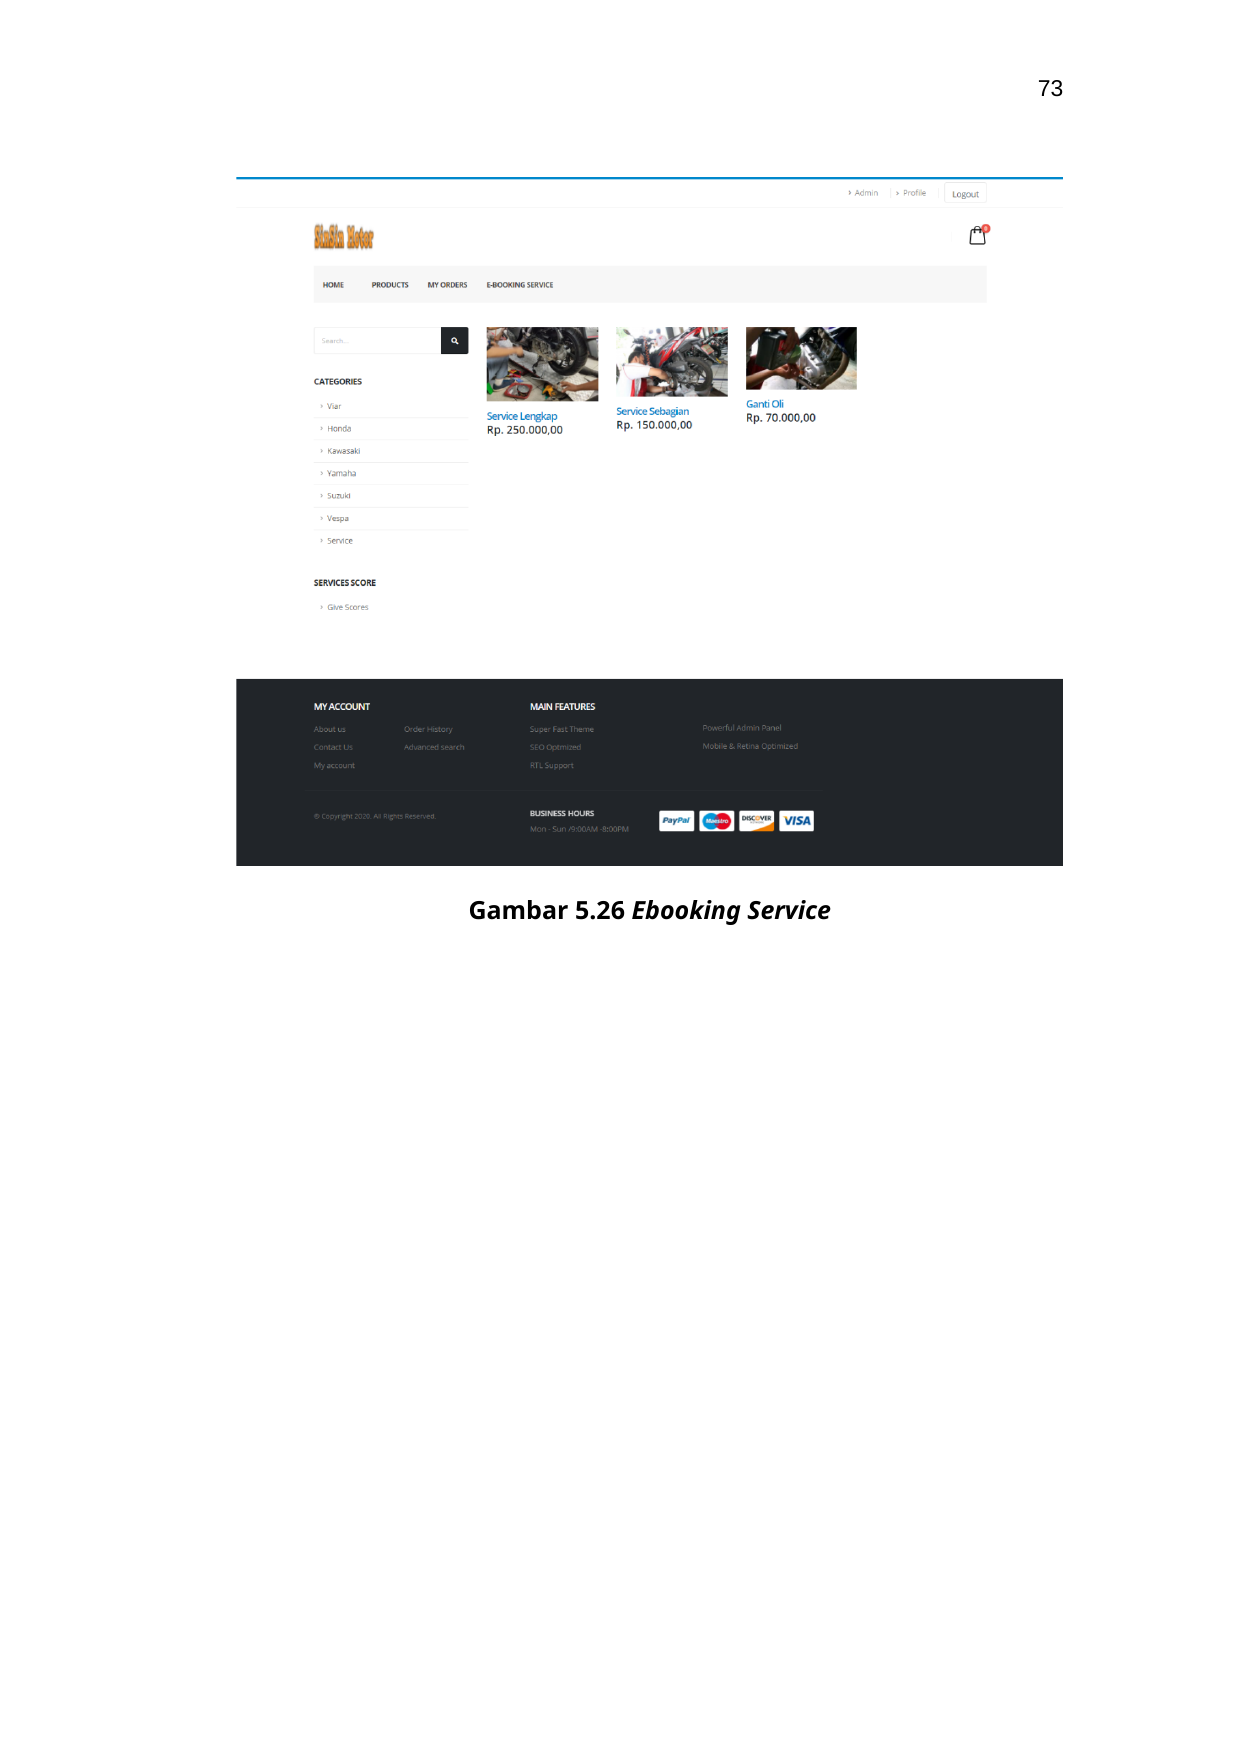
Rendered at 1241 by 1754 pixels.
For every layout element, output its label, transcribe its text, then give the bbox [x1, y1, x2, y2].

text Gambar 5.26 Ebooking Service [236, 892, 1063, 926]
picture [236, 180, 1063, 866]
